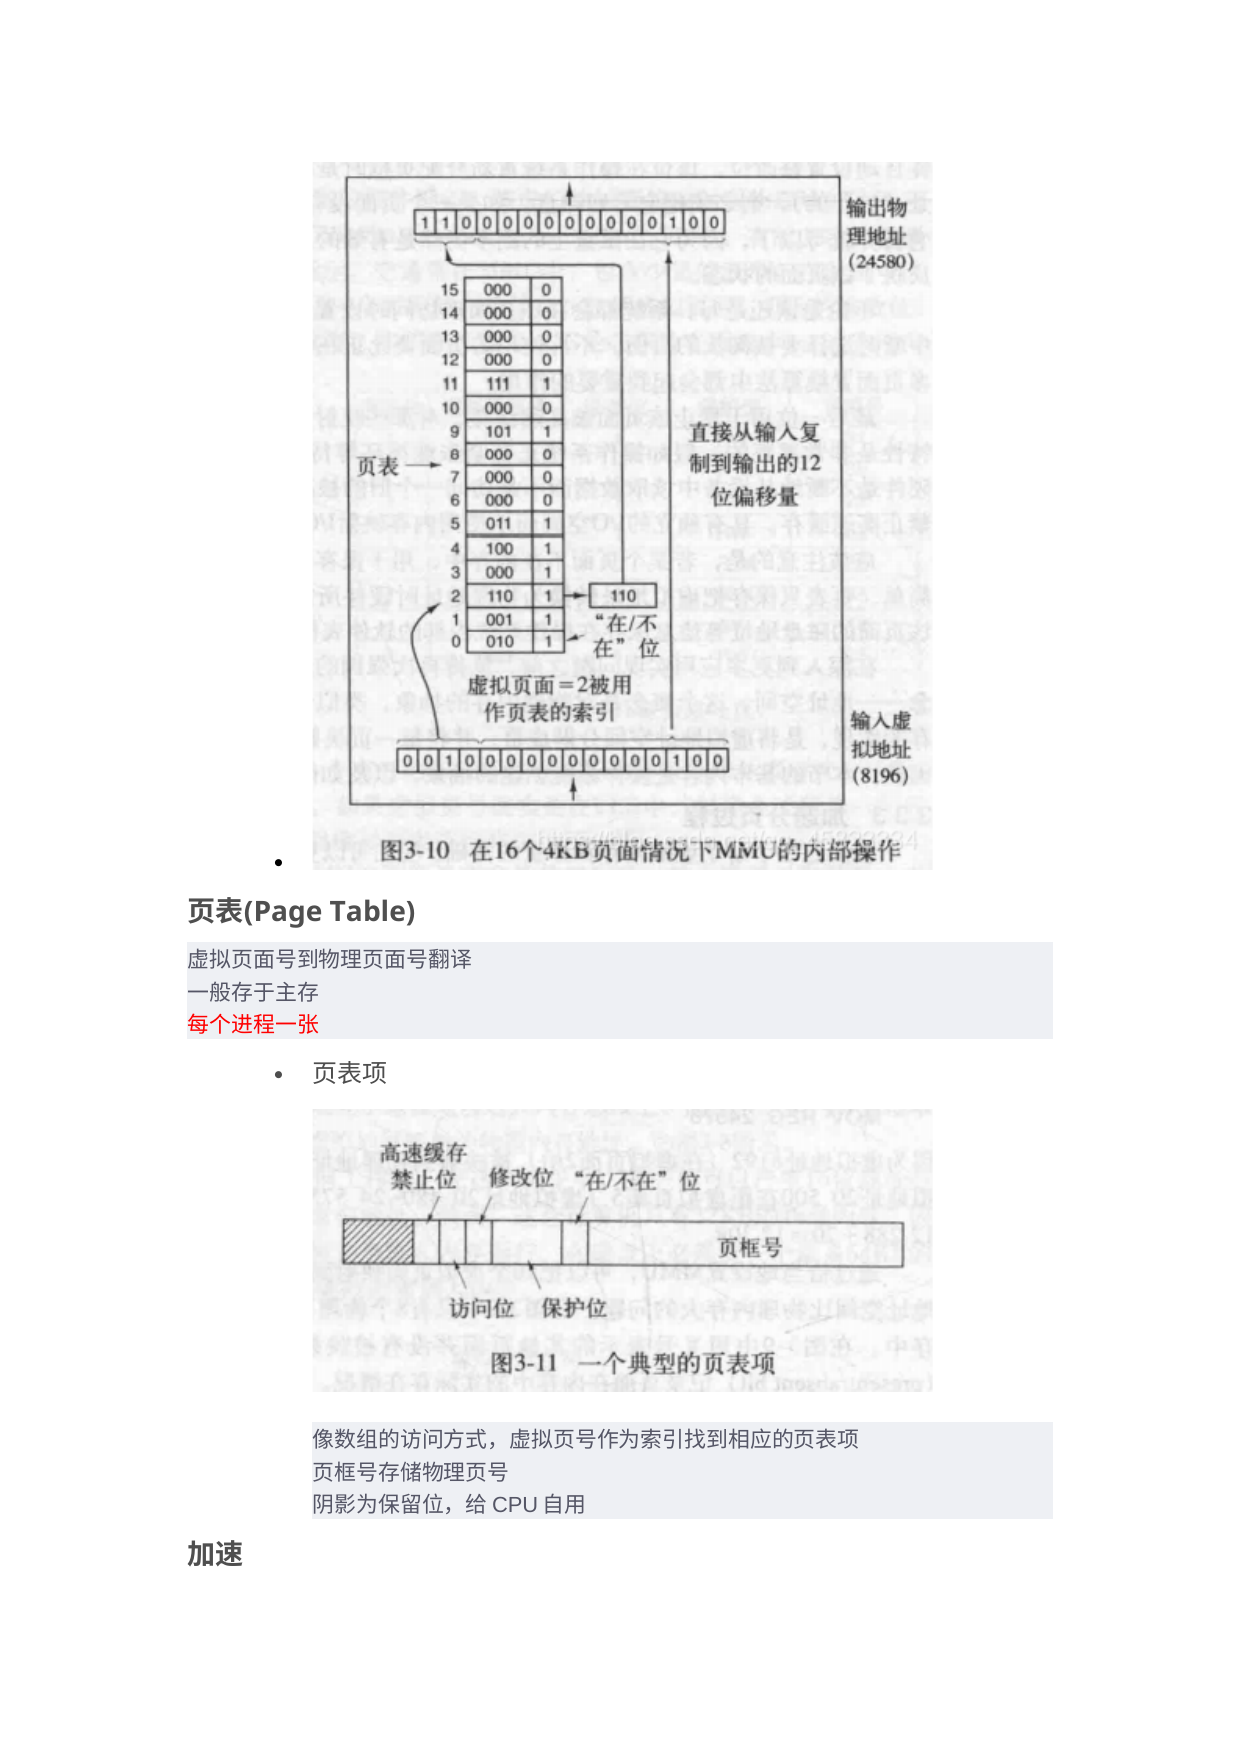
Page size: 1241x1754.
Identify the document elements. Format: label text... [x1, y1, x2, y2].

text 虚拟页面号到物理页面号翻译 一般存于主存 每个进程一张 [187, 942, 1053, 1039]
picture [312, 162, 933, 870]
text 像数组的访问方式，虚拟页号作为索引找到相应的页表项 页框号存储物理页号 阴影为保留位，给CPU自用 [312, 1422, 1053, 1519]
picture [312, 1109, 933, 1392]
text 加速 [187, 1519, 1053, 1584]
text 页表(Page Table) [187, 877, 1053, 942]
